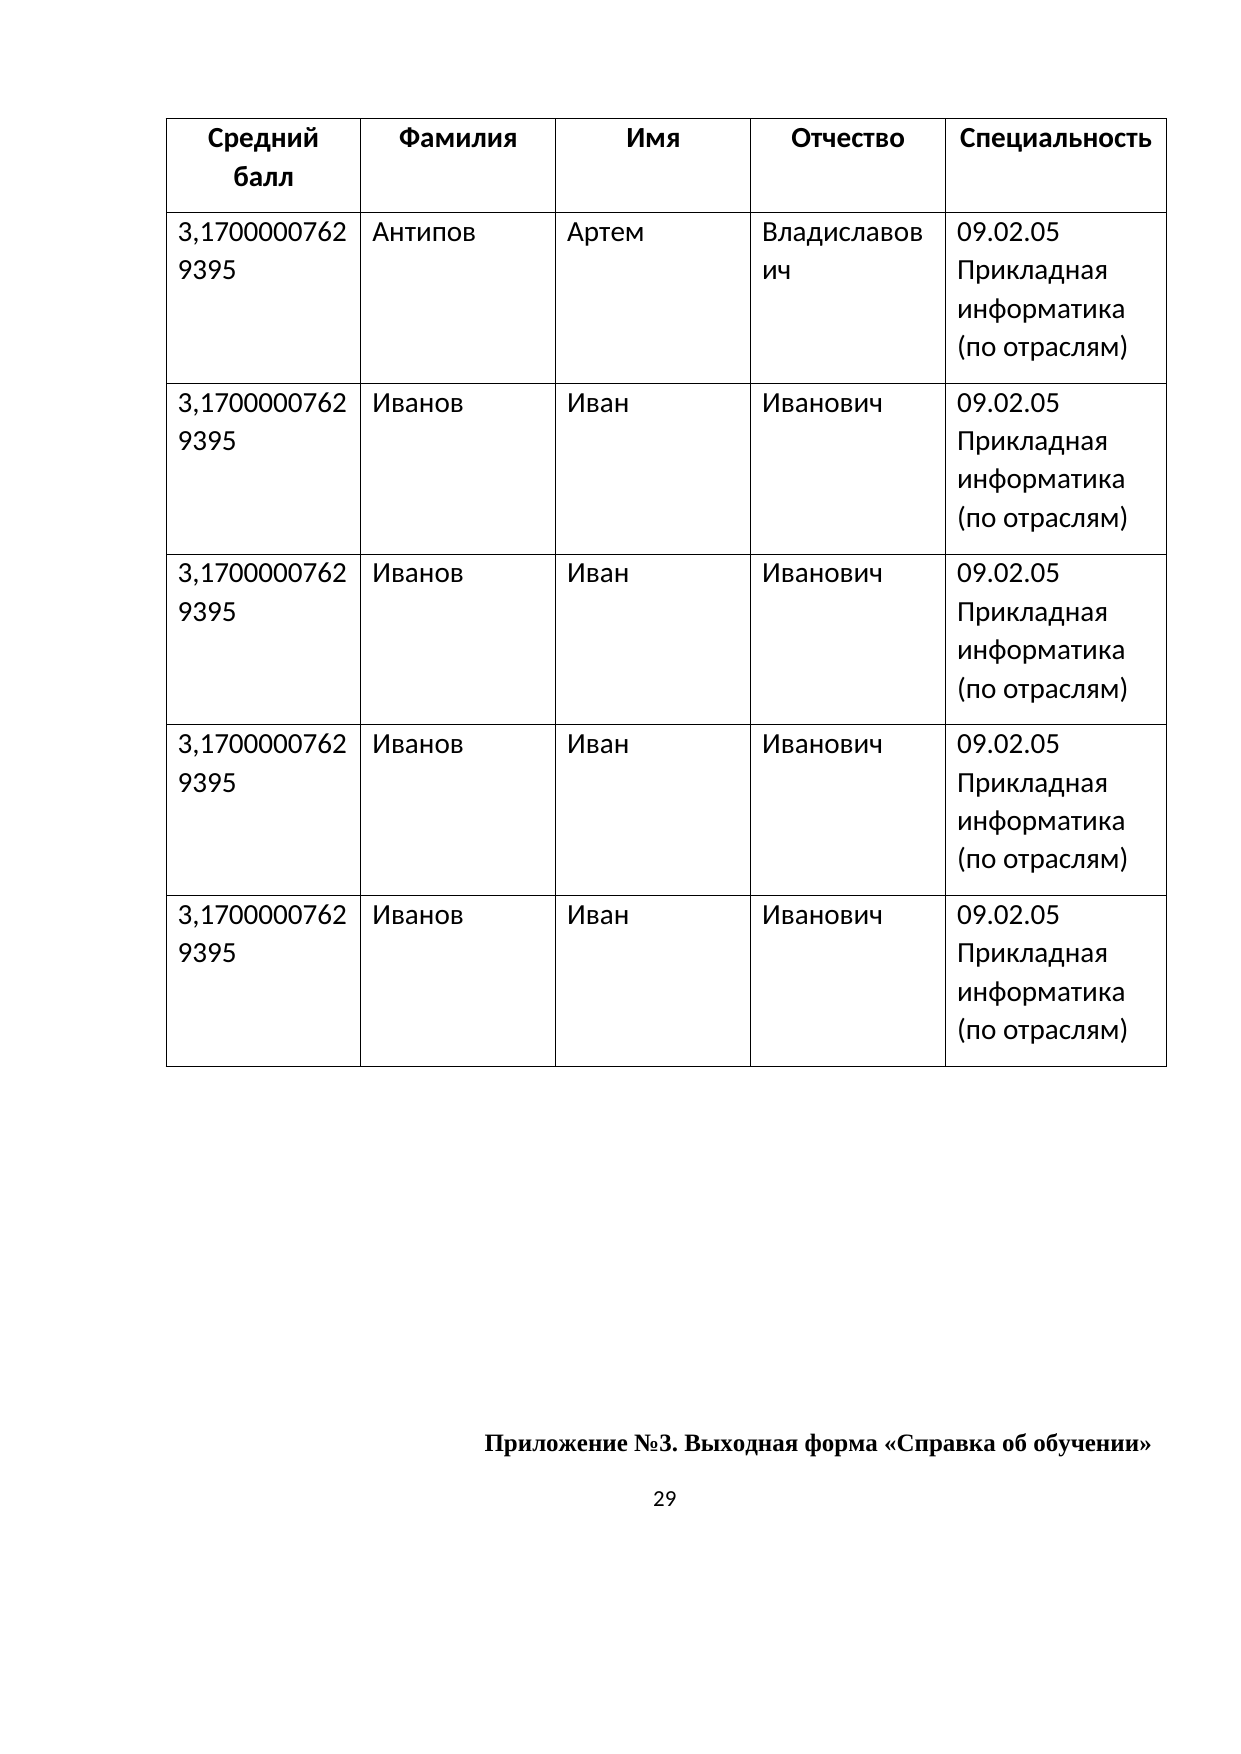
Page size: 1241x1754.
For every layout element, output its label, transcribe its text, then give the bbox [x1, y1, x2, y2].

table_cell 3,17000007629395 [167, 555, 360, 724]
text Приложение №3. Выходная форма «Справка об обучении» [177, 1428, 1152, 1457]
table_cell 09.02.05 Прикладная информатика (по отраслям) [946, 213, 1166, 383]
table_cell 09.02.05 Прикладная информатика (по отраслям) [946, 725, 1166, 895]
table_cell Иванов [361, 384, 555, 553]
table_header Специальность [946, 119, 1166, 212]
table_header Имя [556, 119, 750, 212]
table_cell Иван [556, 725, 750, 895]
table_cell Антипов [361, 213, 555, 383]
table_cell Иванов [361, 725, 555, 895]
table_header Средний балл [167, 119, 360, 212]
table_cell Владиславович [751, 213, 945, 383]
table_cell Иванович [751, 896, 945, 1066]
table_cell Иванов [361, 555, 555, 724]
table_cell 09.02.05 Прикладная информатика (по отраслям) [946, 384, 1166, 553]
table_cell Иванович [751, 725, 945, 895]
table_cell Иван [556, 555, 750, 724]
table_cell Иван [556, 384, 750, 553]
table_cell 3,17000007629395 [167, 384, 360, 553]
table_cell Иванович [751, 384, 945, 553]
table_cell Артем [556, 213, 750, 383]
table_header Отчество [751, 119, 945, 212]
table_header Фамилия [361, 119, 555, 212]
table_cell 09.02.05 Прикладная информатика (по отраслям) [946, 555, 1166, 724]
table_cell Иван [556, 896, 750, 1066]
table_cell Иванович [751, 555, 945, 724]
table_cell 3,17000007629395 [167, 896, 360, 1066]
table_cell Иванов [361, 896, 555, 1066]
table_cell 3,17000007629395 [167, 725, 360, 895]
table_cell 09.02.05 Прикладная информатика (по отраслям) [946, 896, 1166, 1066]
table_cell 3,17000007629395 [167, 213, 360, 383]
